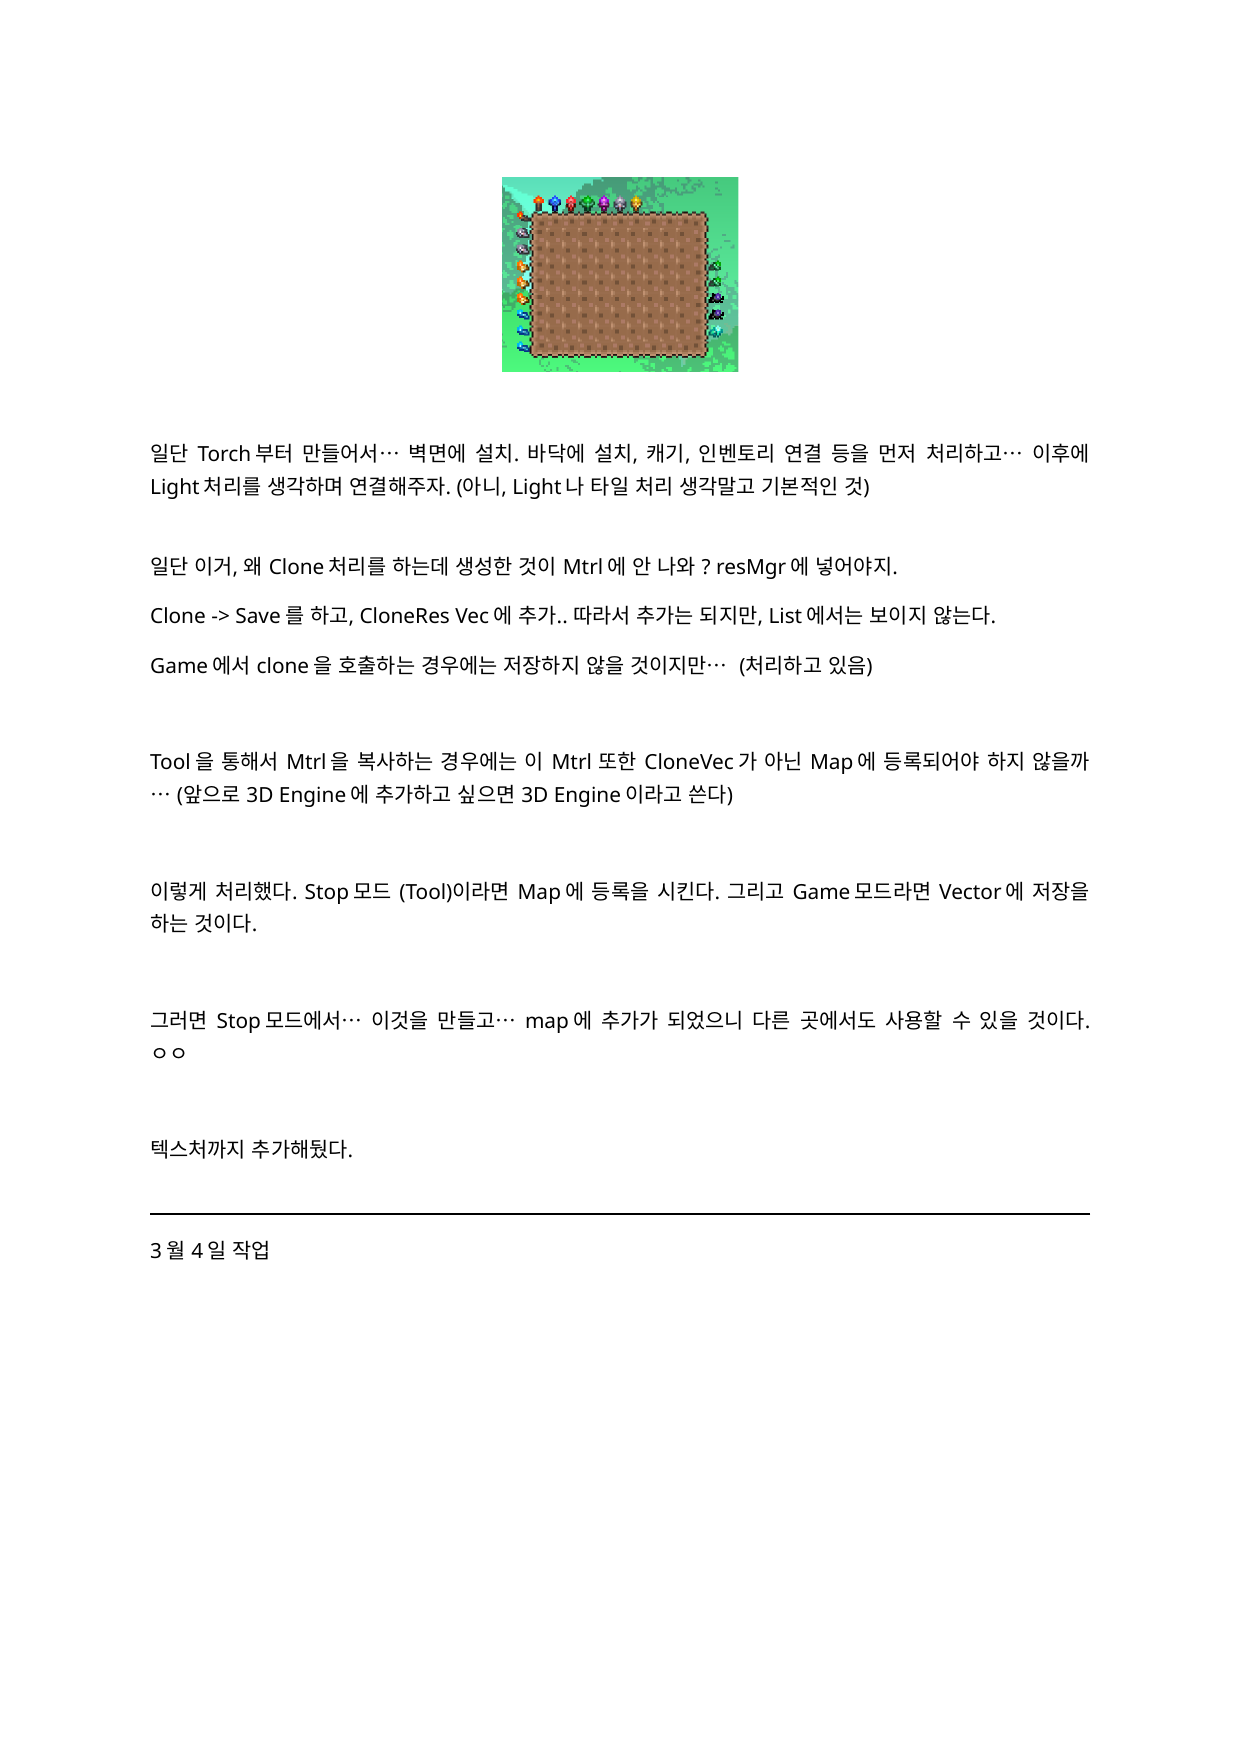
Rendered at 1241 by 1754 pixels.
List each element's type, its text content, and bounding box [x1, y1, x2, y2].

text 텍스처까지 추가해뒀다. [150, 1133, 1090, 1164]
text 일단 이거, 왜 Clone처리를 하는데 생성한 것이 Mtrl에 안 나와 ? resMgr에 넣어야지. [150, 550, 1090, 580]
text Tool을 통해서 Mtrl을 복사하는 경우에는 이 Mtrl 또한 CloneVec가 아닌 Map에 등록되어야 하지 않을까… (앞으로 3D Engine에 추가하고 싶으면 3D Engine이라고 쓴다) [150, 746, 1090, 808]
text Clone -> Save를 하고, CloneRes Vec에 추가.. 따라서 추가는 되지만, List에서는 보이지 않는다. [150, 599, 1090, 630]
text 3월 4일 작업 [150, 1234, 1090, 1264]
text 이렇게 처리했다. Stop모드 (Tool)이라면 Map에 등록을 시킨다. 그리고 Game모드라면 Vector에 저장을 하는 것이다. [150, 875, 1090, 938]
text 그러면 Stop모드에서… 이것을 만들고… map에 추가가 되었으니 다른 곳에서도 사용할 수 있을 것이다. ㅇㅇ [150, 1004, 1090, 1067]
text 일단 Torch부터 만들어서… 벽면에 설치. 바닥에 설치, 캐기, 인벤토리 연결 등을 먼저 처리하고… 이후에 Light처리를 생각하며 연결해주자. (아니, Light나 타일 처리 생각말고 기본적인 것) [150, 438, 1090, 531]
text Game에서 clone을 호출하는 경우에는 저장하지 않을 것이지만… (처리하고 있음) [150, 649, 1090, 679]
picture [502, 177, 739, 372]
